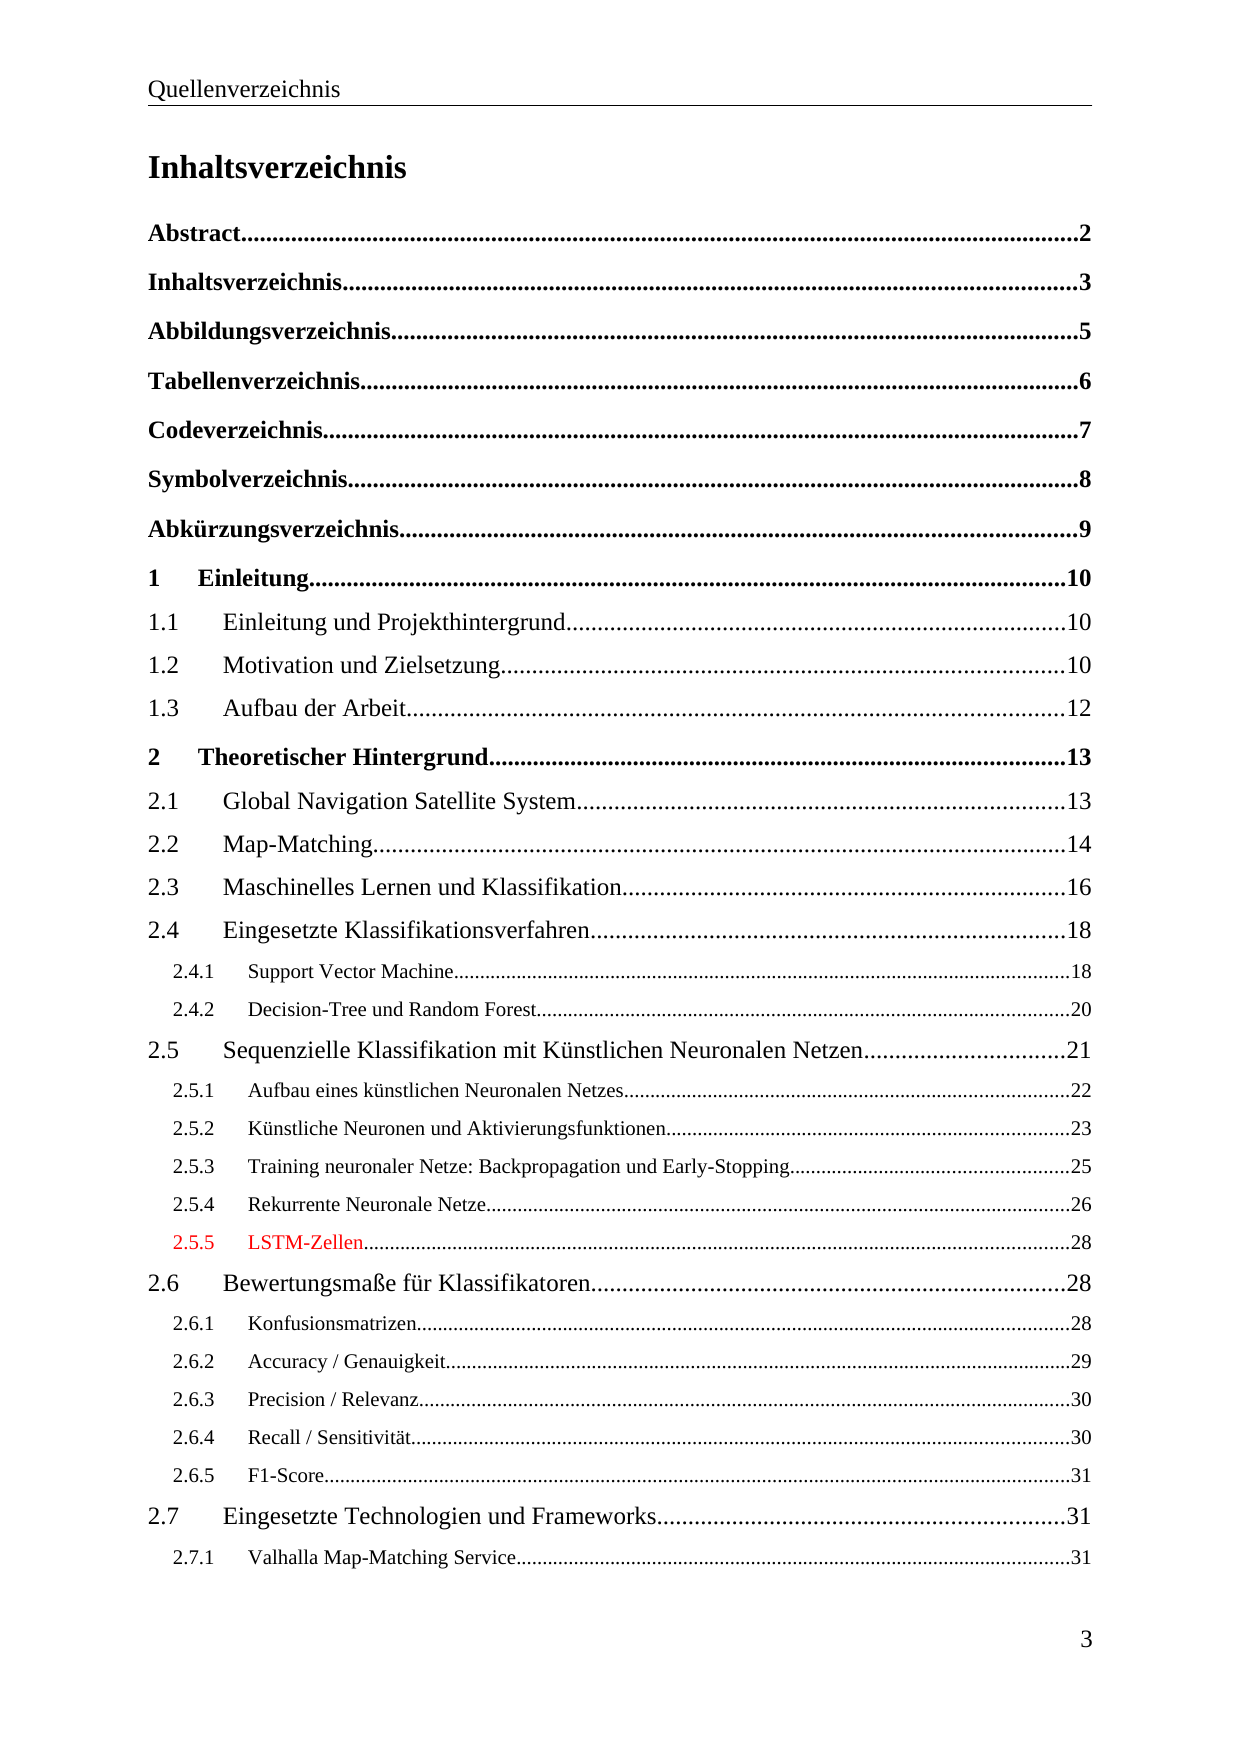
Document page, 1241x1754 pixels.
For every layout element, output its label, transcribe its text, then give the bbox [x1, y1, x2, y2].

text 2.5.4 Rekurrente Neuronale Netze 26 [173, 1192, 1092, 1216]
text Inhaltsverzeichnis 3 [148, 267, 1092, 296]
text 2.6 Bewertungsmaße für Klassifikatoren 28 [148, 1268, 1092, 1297]
text 2.4 Eingesetzte Klassifikationsverfahren 18 [148, 915, 1092, 944]
text 2.4.2 Decision-Tree und Random Forest 20 [173, 997, 1092, 1021]
text 1.1 Einleitung und Projekthintergrund 10 [148, 607, 1092, 635]
text 2.5 Sequenzielle Klassifikation mit Künstlichen Neuronalen Netzen 21 [148, 1035, 1092, 1063]
text 1.2 Motivation und Zielsetzung 10 [148, 650, 1092, 678]
text 2.6.2 Accuracy / Genauigkeit 29 [173, 1349, 1092, 1373]
text 2.7 Eingesetzte Technologien und Frameworks 31 [148, 1501, 1092, 1530]
text Abbildungsverzeichnis 5 [148, 316, 1092, 345]
text 2.2 Map-Matching 14 [148, 829, 1092, 858]
text 1.3 Aufbau der Arbeit 12 [148, 693, 1092, 722]
text Symbolverzeichnis 8 [148, 464, 1092, 493]
text 2.5.5 LSTM-Zellen 28 [173, 1230, 1092, 1254]
text 2 Theoretischer Hintergrund 13 [148, 742, 1092, 771]
text 2.6.1 Konfusionsmatrizen 28 [173, 1311, 1092, 1335]
text 2.6.3 Precision / Relevanz 30 [173, 1387, 1092, 1411]
text 2.1 Global Navigation Satellite System 13 [148, 786, 1092, 814]
text 2.5.1 Aufbau eines künstlichen Neuronalen Netzes 22 [173, 1078, 1092, 1102]
text 2.4.1 Support Vector Machine 18 [173, 959, 1092, 983]
text Codeverzeichnis 7 [148, 415, 1092, 444]
text 2.3 Maschinelles Lernen und Klassifikation 16 [148, 872, 1092, 901]
text 2.5.3 Training neuronaler Netze: Backpropagation und Early-Stopping 25 [173, 1154, 1092, 1178]
text 2.6.4 Recall / Sensitivität 30 [173, 1425, 1092, 1449]
text 2.7.1 Valhalla Map-Matching Service 31 [173, 1544, 1092, 1569]
text Abkürzungsverzeichnis 9 [148, 514, 1092, 543]
subtitle Inhaltsverzeichnis [148, 148, 1092, 186]
text 1 Einleitung 10 [148, 563, 1092, 592]
text 2.6.5 F1-Score 31 [173, 1463, 1092, 1487]
text Tabellenverzeichnis 6 [148, 366, 1092, 394]
text 2.5.2 Künstliche Neuronen und Aktivierungsfunktionen 23 [173, 1116, 1092, 1140]
text Abstract 2 [148, 218, 1092, 246]
